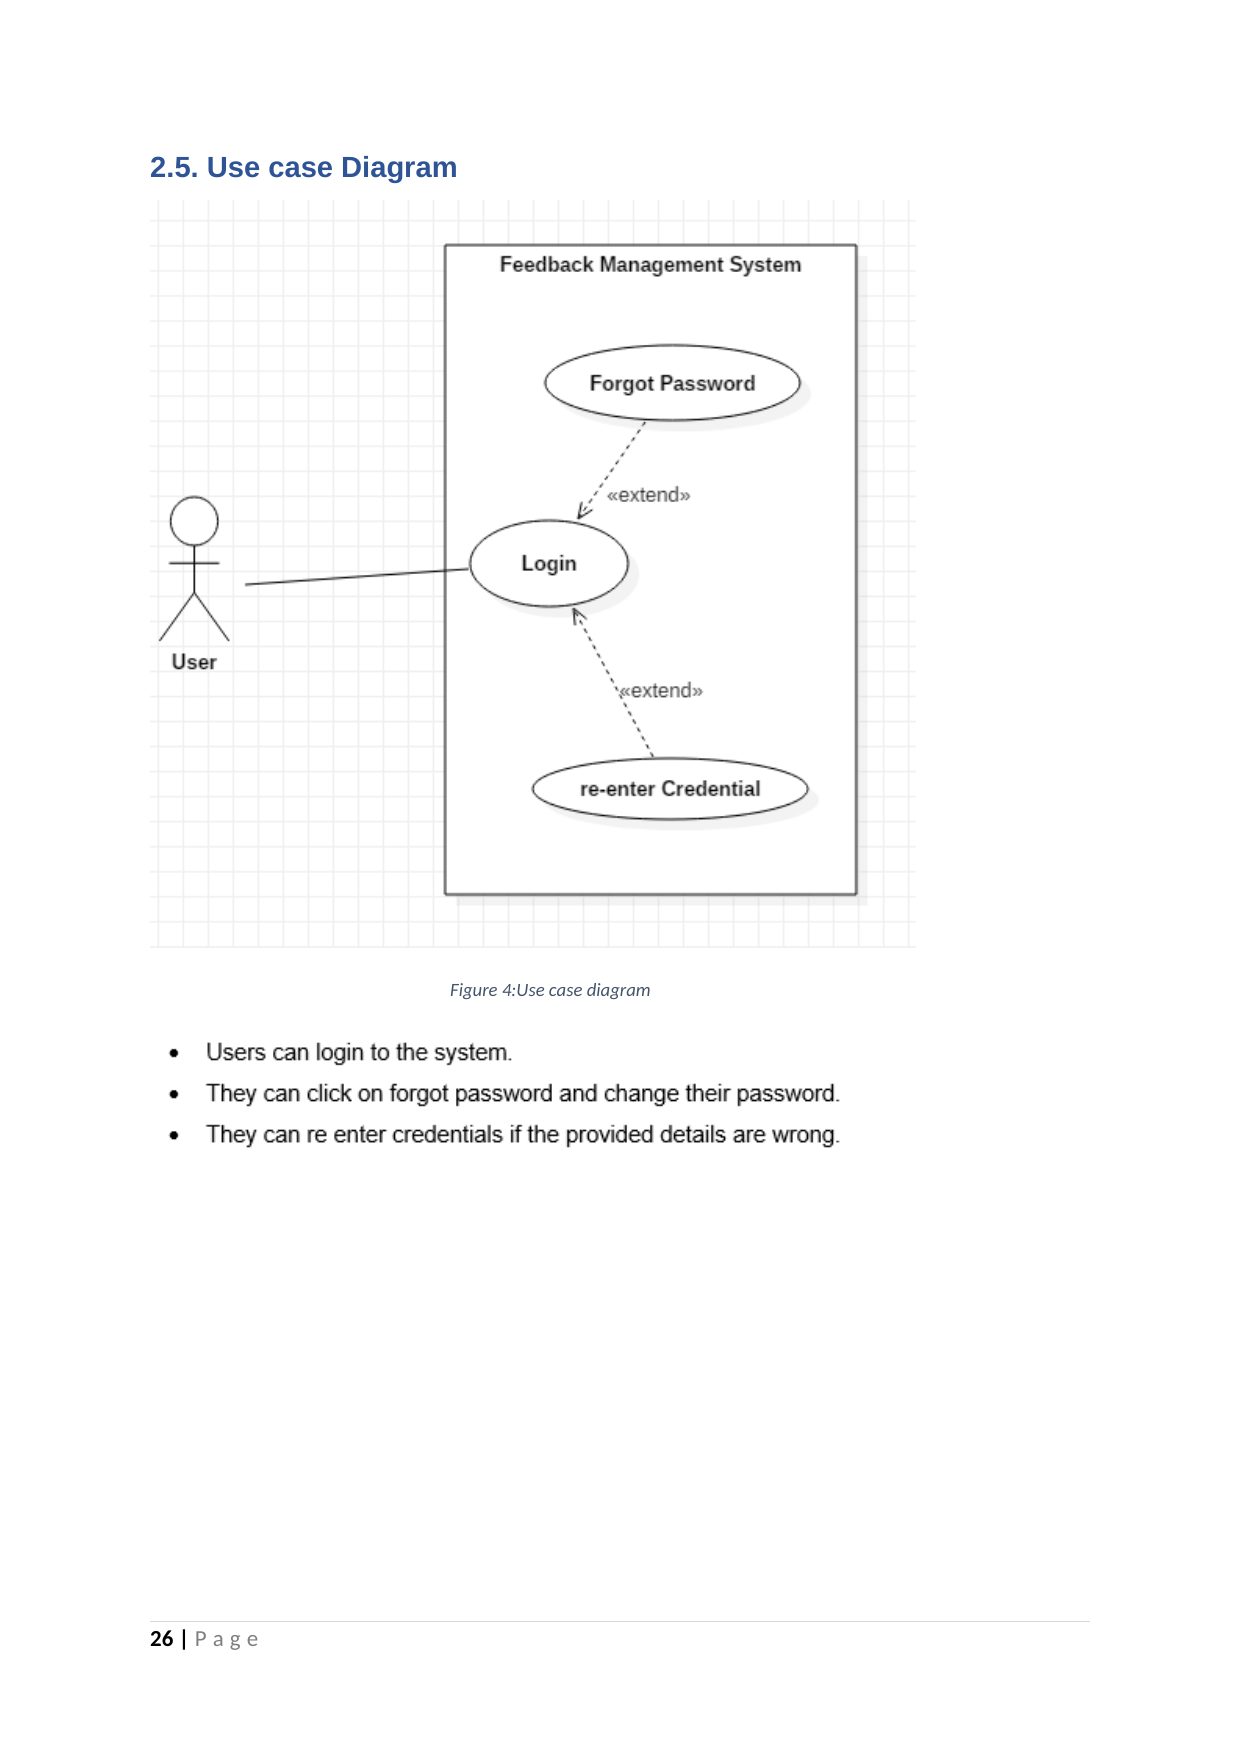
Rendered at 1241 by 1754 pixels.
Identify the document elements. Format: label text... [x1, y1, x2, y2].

subtitle 2.5. Use case Diagram [150, 150, 1090, 183]
picture [150, 1033, 882, 1168]
picture [150, 200, 916, 948]
